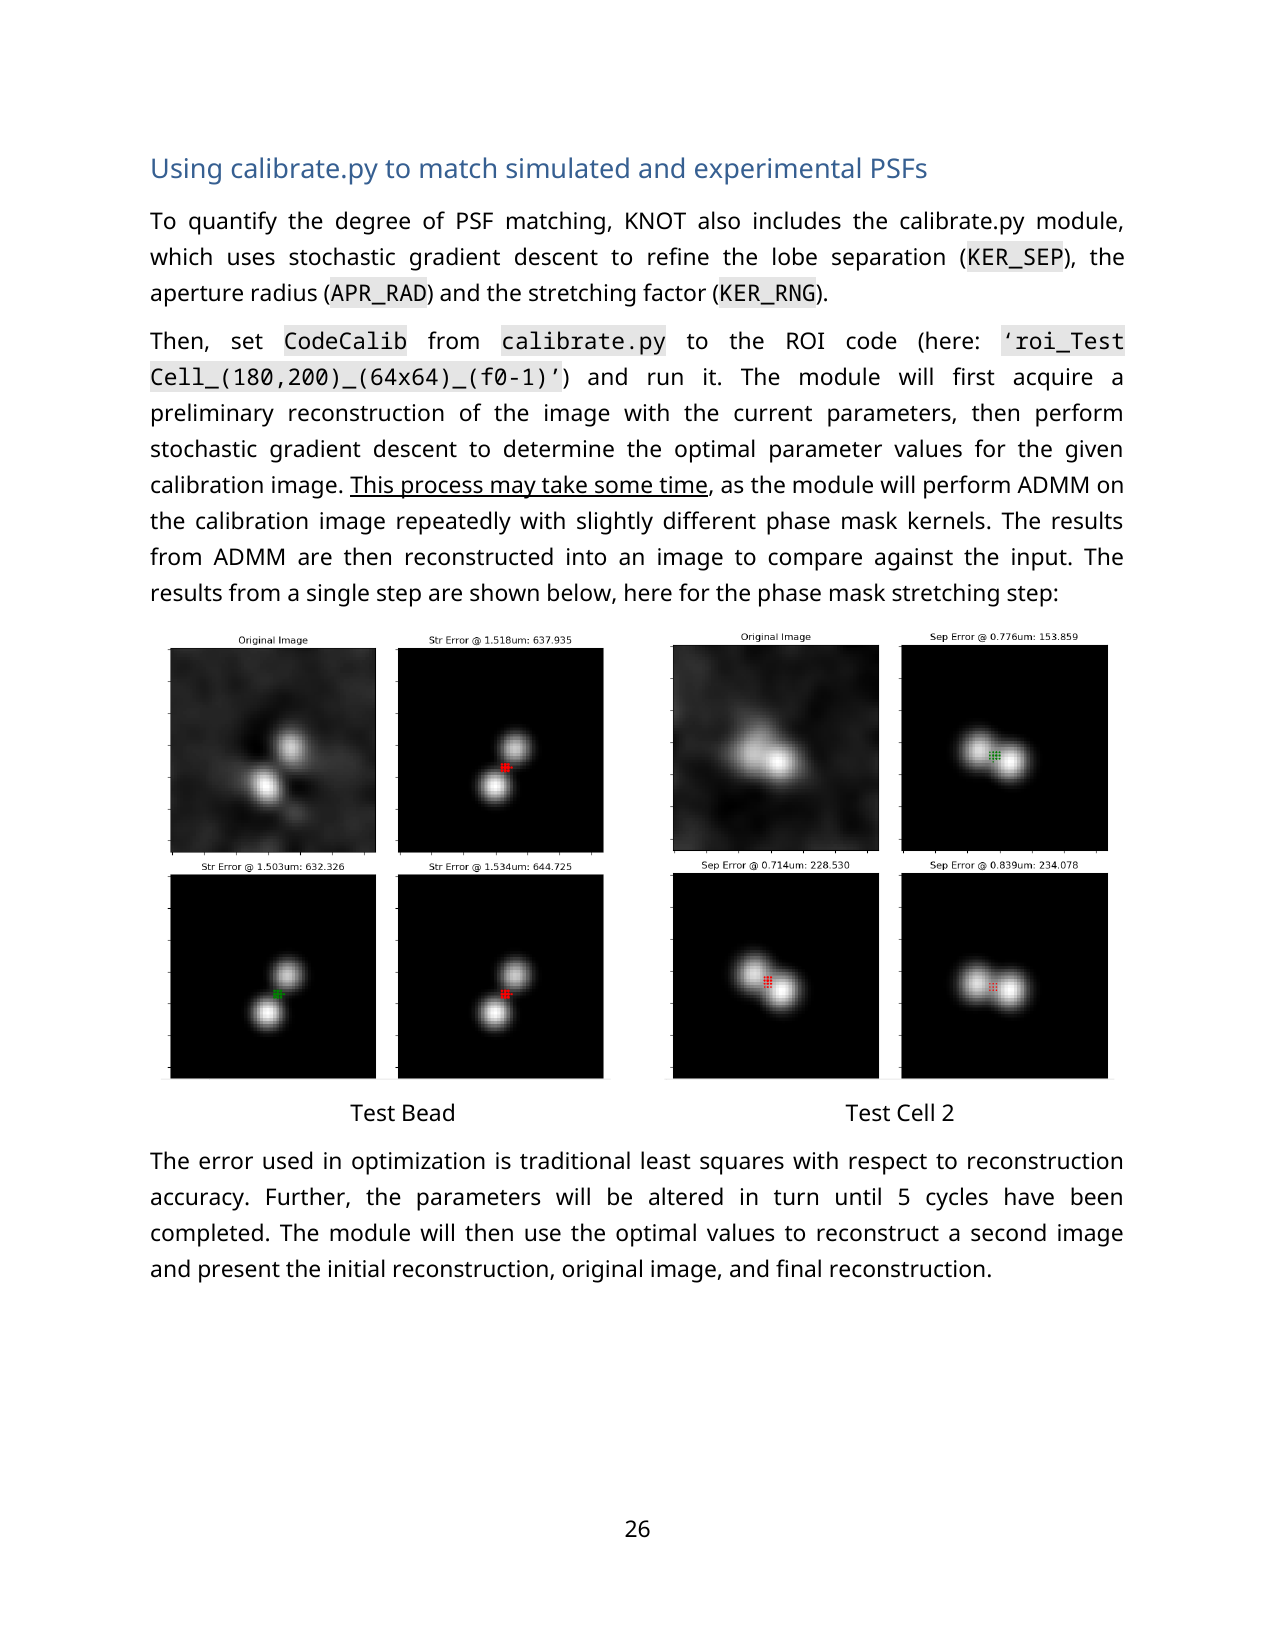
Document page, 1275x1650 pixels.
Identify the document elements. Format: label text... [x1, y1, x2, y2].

picture [160, 625, 611, 1080]
picture [664, 625, 1115, 1080]
subtitle Using calibrate.py to match simulated and experimental PSFs [150, 150, 1125, 187]
text Test Bead Test Cell 2 [150, 1097, 1125, 1128]
text The error used in optimization is traditional least squares with respect to reconstruction accuracy. Further, the parameters will be altered in turn until 5 cycles have been completed. The module will then use the optimal values to reconstruct a second image and present the initial reconstruction, original image, and final reconstruction. [150, 1145, 1125, 1284]
text To quantify the degree of PSF matching, KNOT also includes the calibrate.py module, which uses stochastic gradient descent to refine the lobe separation (KER_SEP), the aperture radius (APR_RAD) and the stretching factor (KER_RNG). [150, 205, 1125, 308]
text Then, set CodeCalib from calibrate.py to the ROI code (here: ‘roi_Test Cell_(180,200)_(64x64)_(f0-1)’) and run it. The module will first acquire a preliminary reconstruction of the image with the current parameters, then perform stochastic gradient descent to determine the optimal parameter values for the given calibration image. This process may take some time, as the module will perform ADMM on the calibration image repeatedly with slightly different phase mask kernels. The results from ADMM are then reconstructed into an image to compare against the input. The results from a single step are shown below, here for the phase mask stretching step: [150, 325, 1125, 608]
